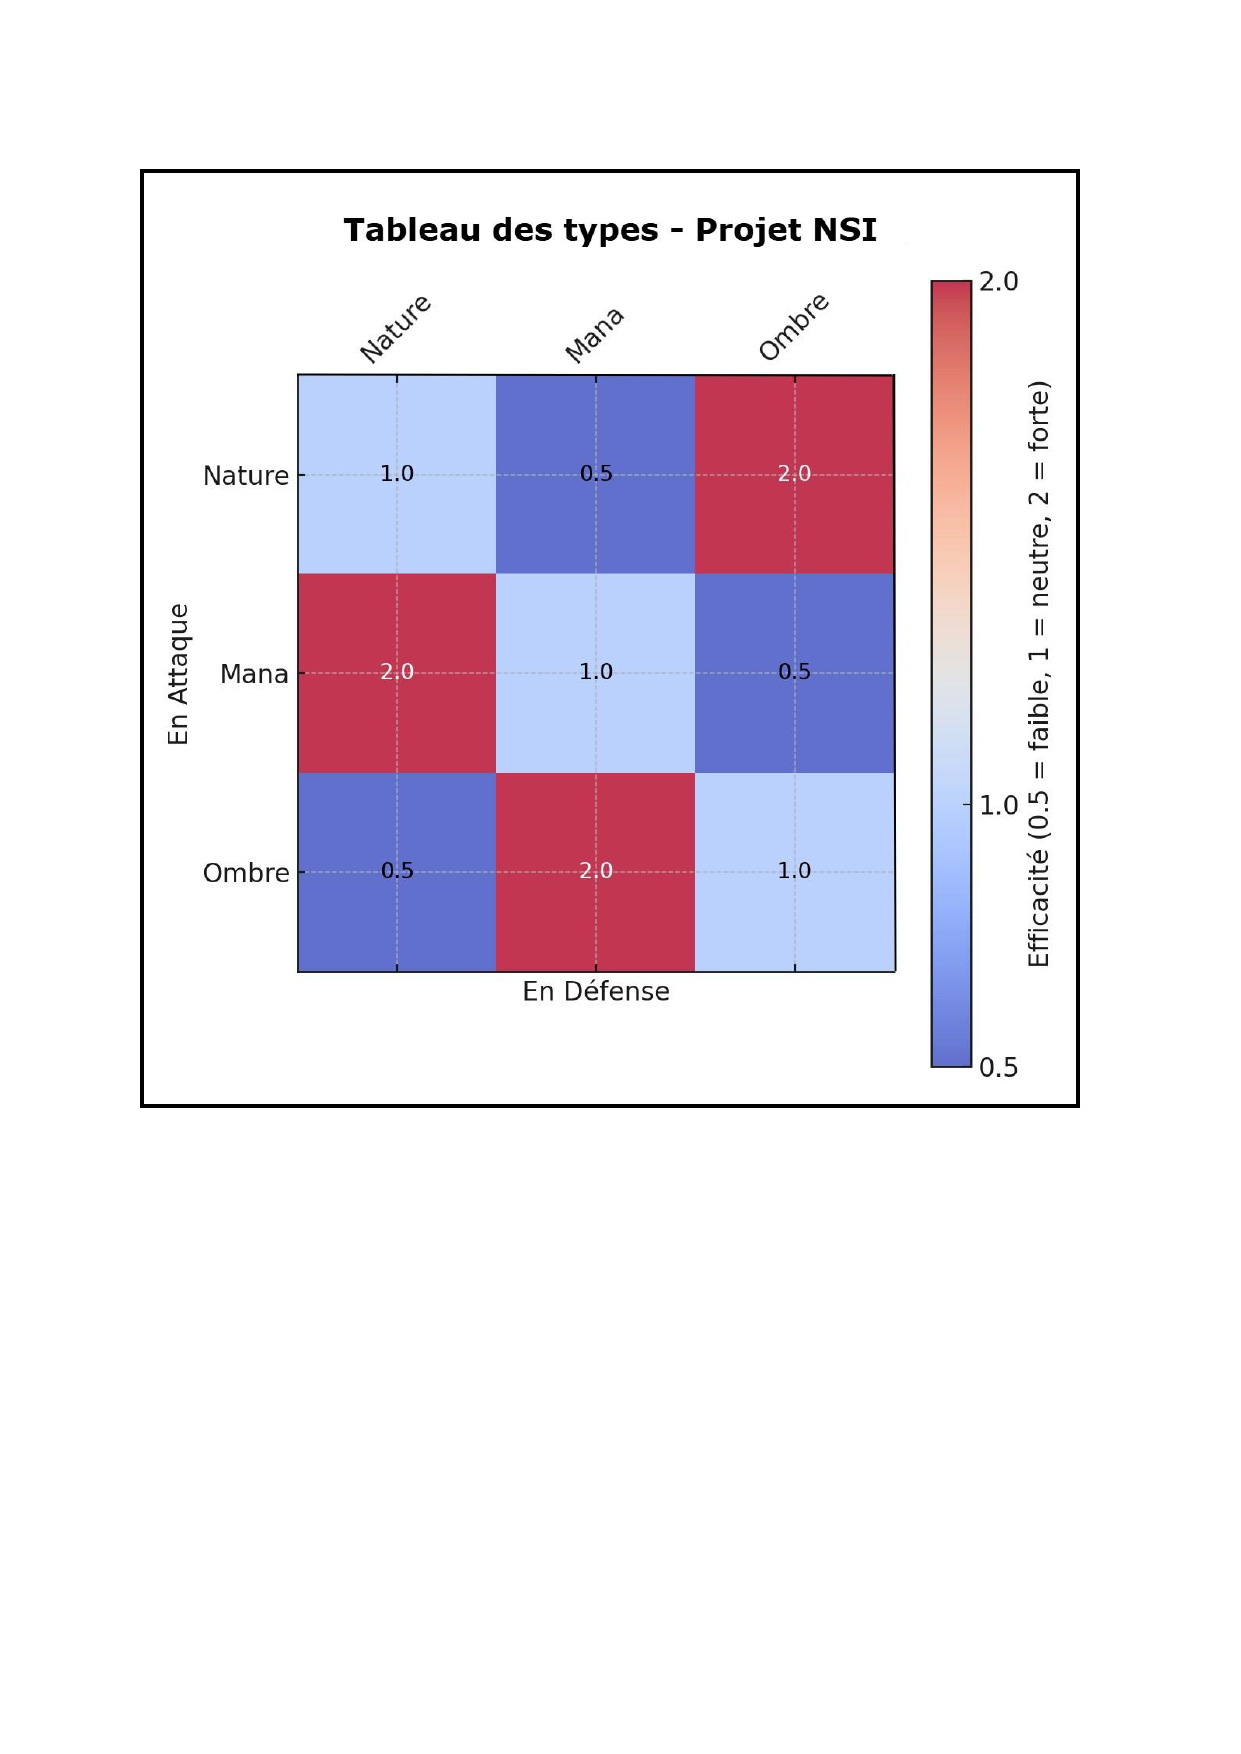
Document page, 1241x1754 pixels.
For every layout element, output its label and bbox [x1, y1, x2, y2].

picture [144, 173, 1076, 1104]
